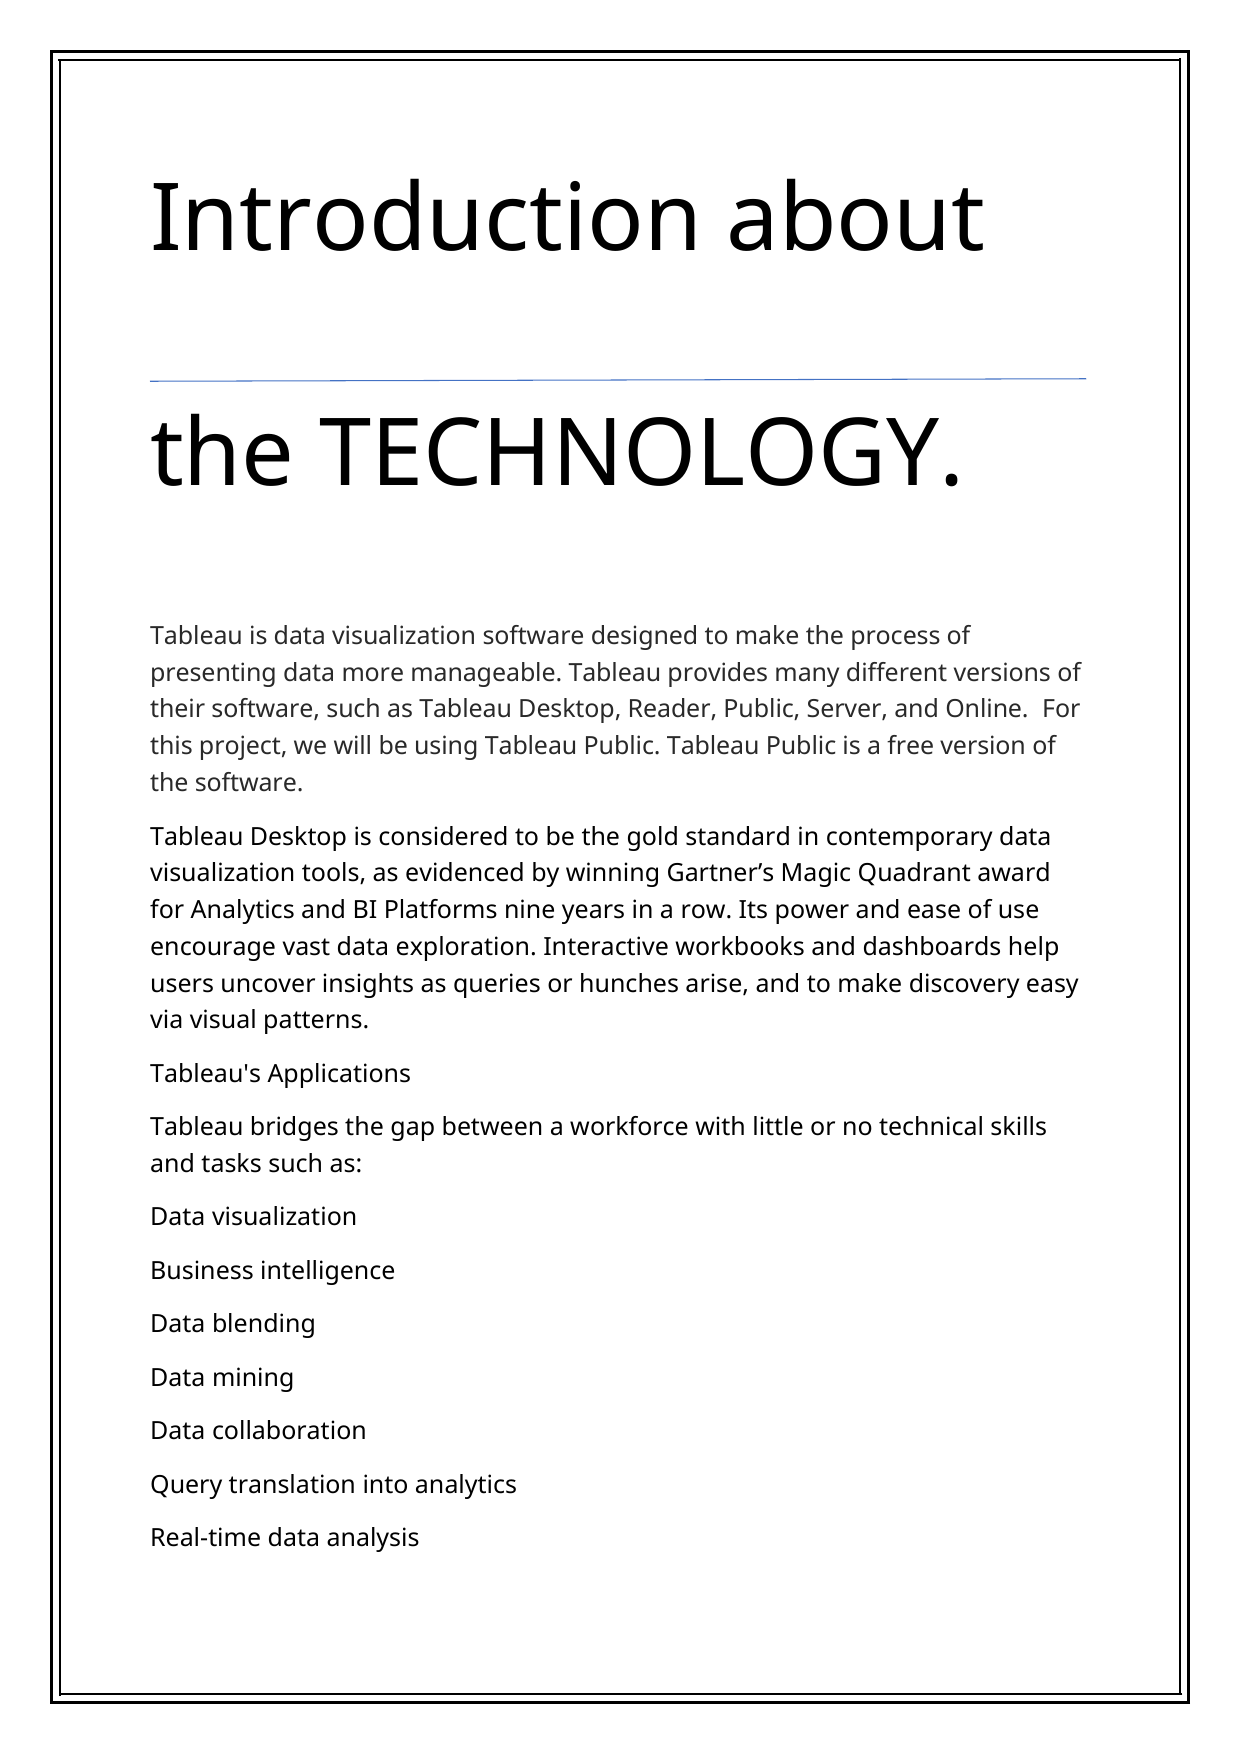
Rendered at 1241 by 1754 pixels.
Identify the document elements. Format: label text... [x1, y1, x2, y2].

text Tableau is data visualization software designed to make the process of presenting data more manageable. Tableau provides many different versions of their software, such as Tableau Desktop, Reader, Public, Server, and Online. For this project, we will be using Tableau Public. Tableau Public is a free version of the software. [150, 618, 1090, 799]
text Data blending [150, 1306, 1090, 1340]
text Data visualization [150, 1199, 1090, 1233]
text Data collaboration [150, 1413, 1090, 1447]
text Tableau bridges the gap between a workforce with little or no technical skills and tasks such as: [150, 1109, 1090, 1180]
text Tableau Desktop is considered to be the gold standard in contemporary data visualization tools, as evidenced by winning Gartner’s Magic Quadrant award for Analytics and BI Platforms nine years in a row. Its power and ease of use encourage vast data exploration. Interactive workbooks and dashboards help users uncover insights as queries or hunches arise, and to make discovery easy via visual patterns. [150, 818, 1090, 1036]
text Introduction about the TECHNOLOGY. [150, 150, 1090, 513]
text Business intelligence [150, 1252, 1090, 1287]
text Query translation into analytics [150, 1466, 1090, 1500]
text Real-time data analysis [150, 1520, 1090, 1554]
text Tableau's Applications [150, 1055, 1090, 1089]
text Data mining [150, 1359, 1090, 1393]
